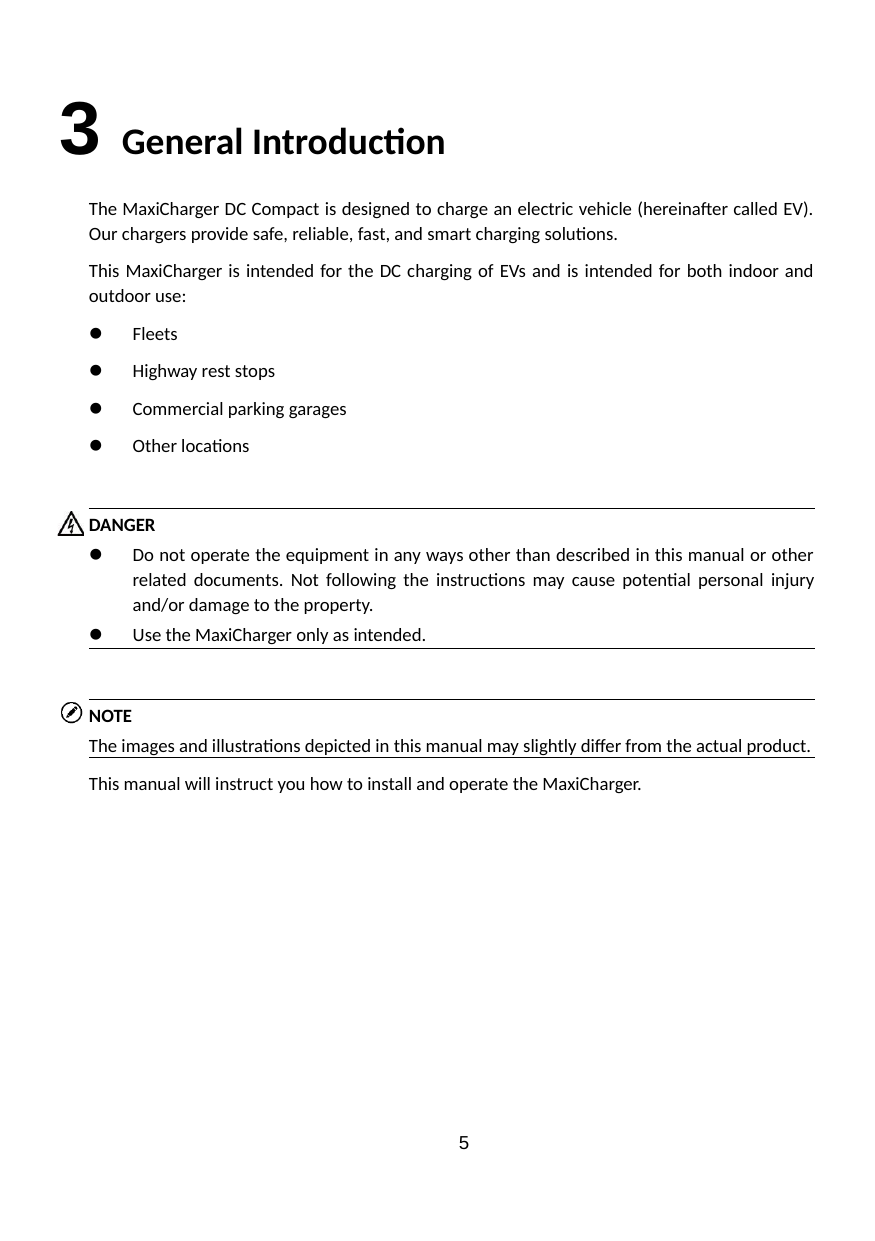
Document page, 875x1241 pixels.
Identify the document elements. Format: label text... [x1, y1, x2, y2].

text NOTE [89, 700, 815, 727]
text The MaxiCharger DC Compact is designed to charge an electric vehicle (hereinafter called EV). Our chargers provide safe, reliable, fast, and smart charging solutions. [89, 195, 815, 245]
list Do not operate the equipment in any ways other than described in this manual or other related documents. Not following the instructions may cause potential personal injury and/or damage to the property. [89, 538, 815, 616]
list Fleets [89, 320, 815, 345]
text The images and illustrations depicted in this manual may slightly differ from the actual product. [89, 729, 815, 757]
list Use the MaxiCharger only as intended. [89, 618, 815, 648]
subtitle General Introduction [59, 84, 815, 170]
list Other locations [89, 433, 815, 458]
text This MaxiCharger is intended for the DC charging of EVs and is intended for both indoor and outdoor use: [89, 258, 815, 308]
list Commercial parking garages [89, 395, 815, 420]
text This manual will instruct you how to install and operate the MaxiCharger. [89, 771, 815, 796]
picture [59, 700, 83, 724]
list Highway rest stops [89, 358, 815, 383]
picture [57, 511, 84, 536]
text DANGER [89, 509, 815, 536]
